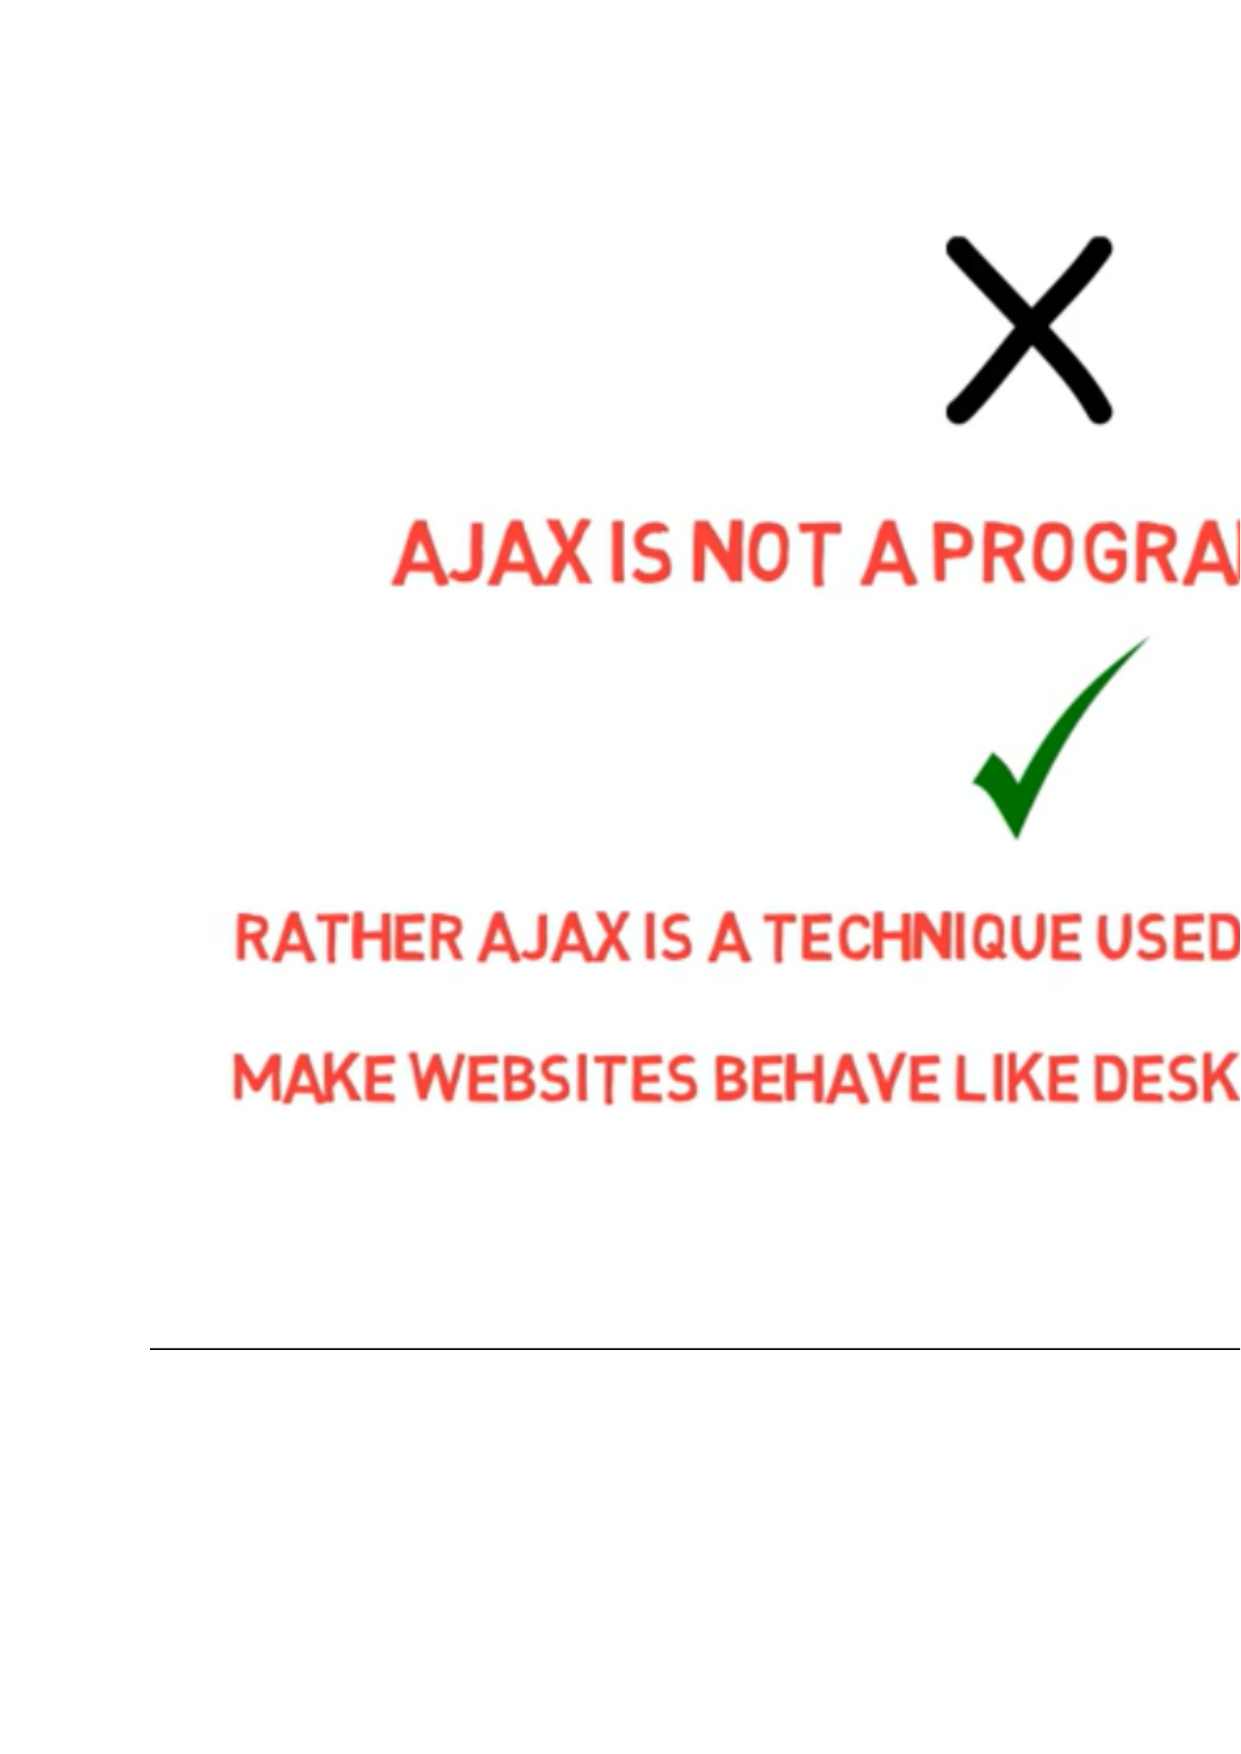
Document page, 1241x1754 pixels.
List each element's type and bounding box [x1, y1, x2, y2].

picture [150, 150, 1241, 1350]
